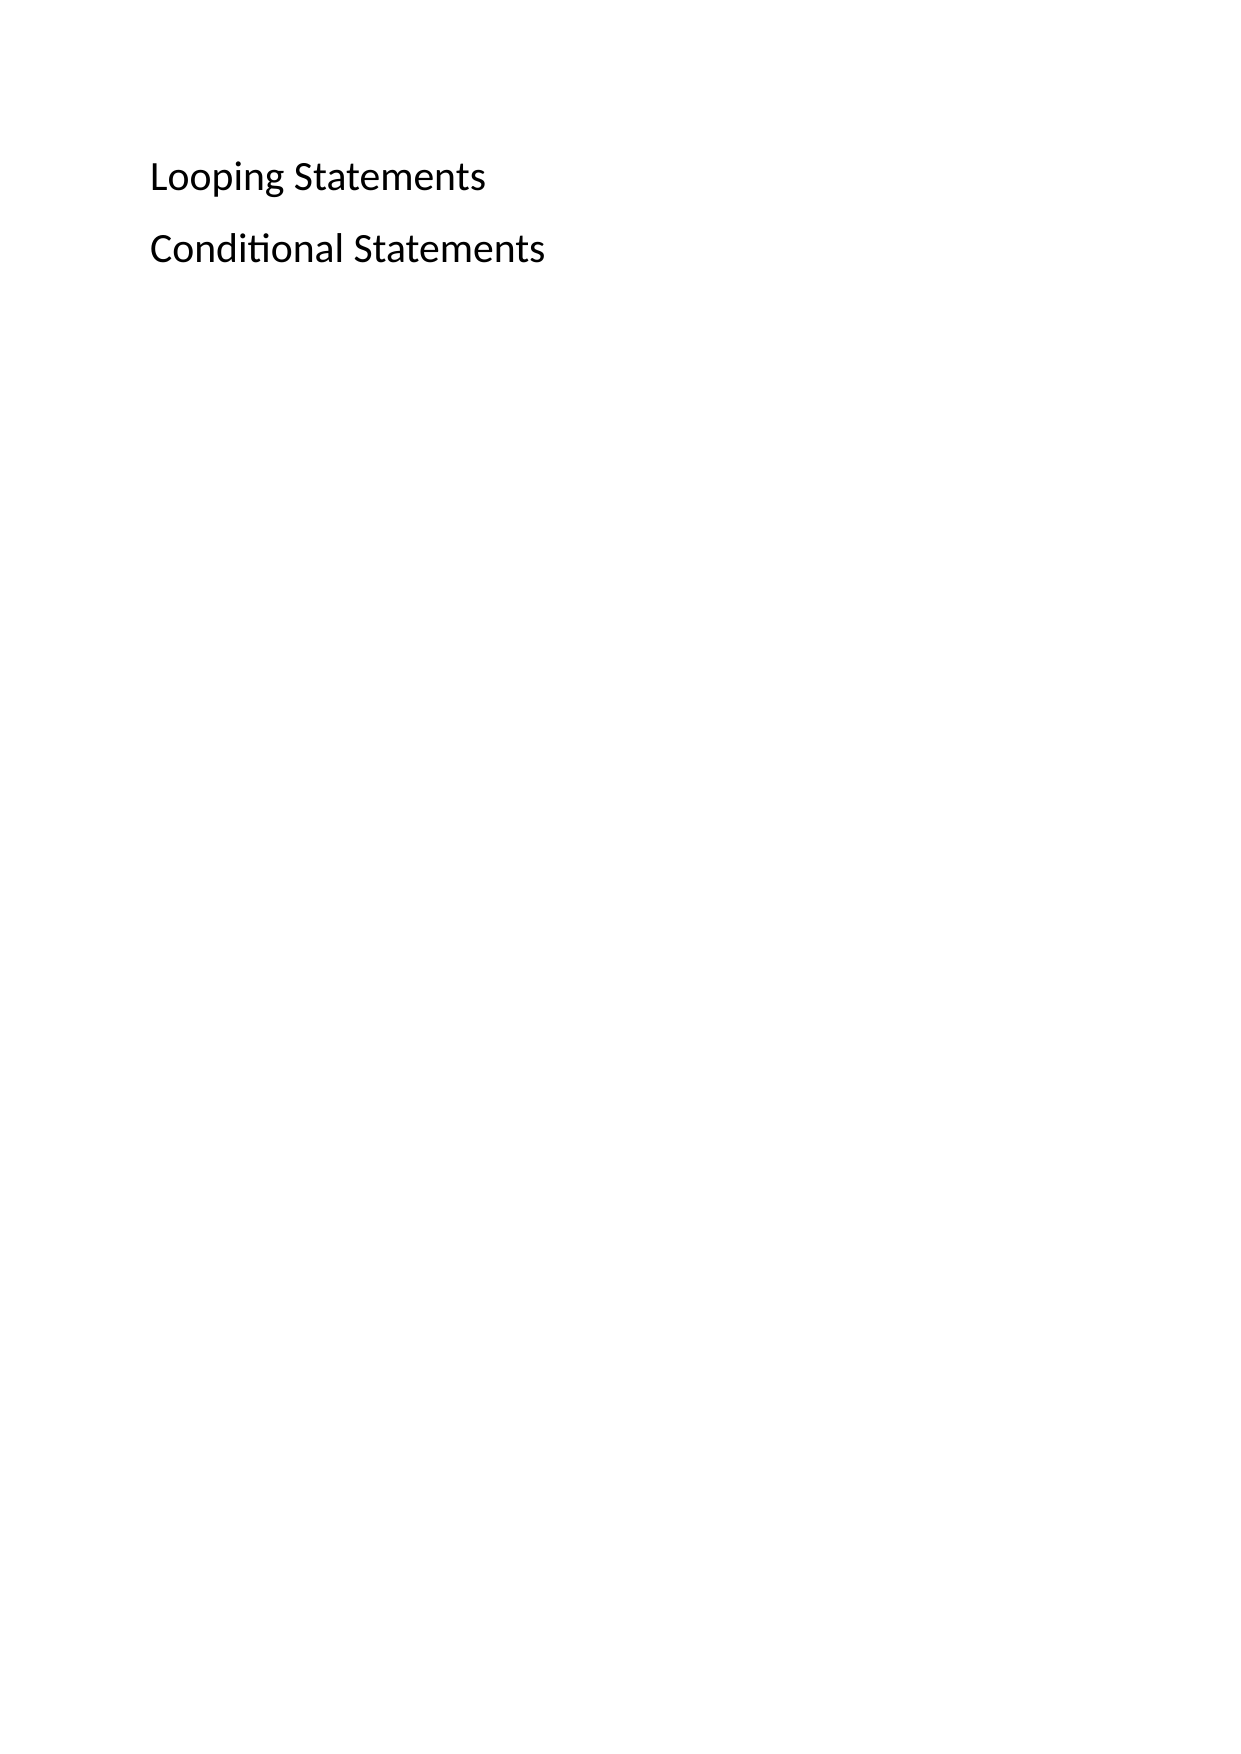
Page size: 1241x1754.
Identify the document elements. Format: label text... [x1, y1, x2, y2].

text Conditional Statements [150, 222, 1090, 272]
text Looping Statements [150, 150, 1090, 201]
